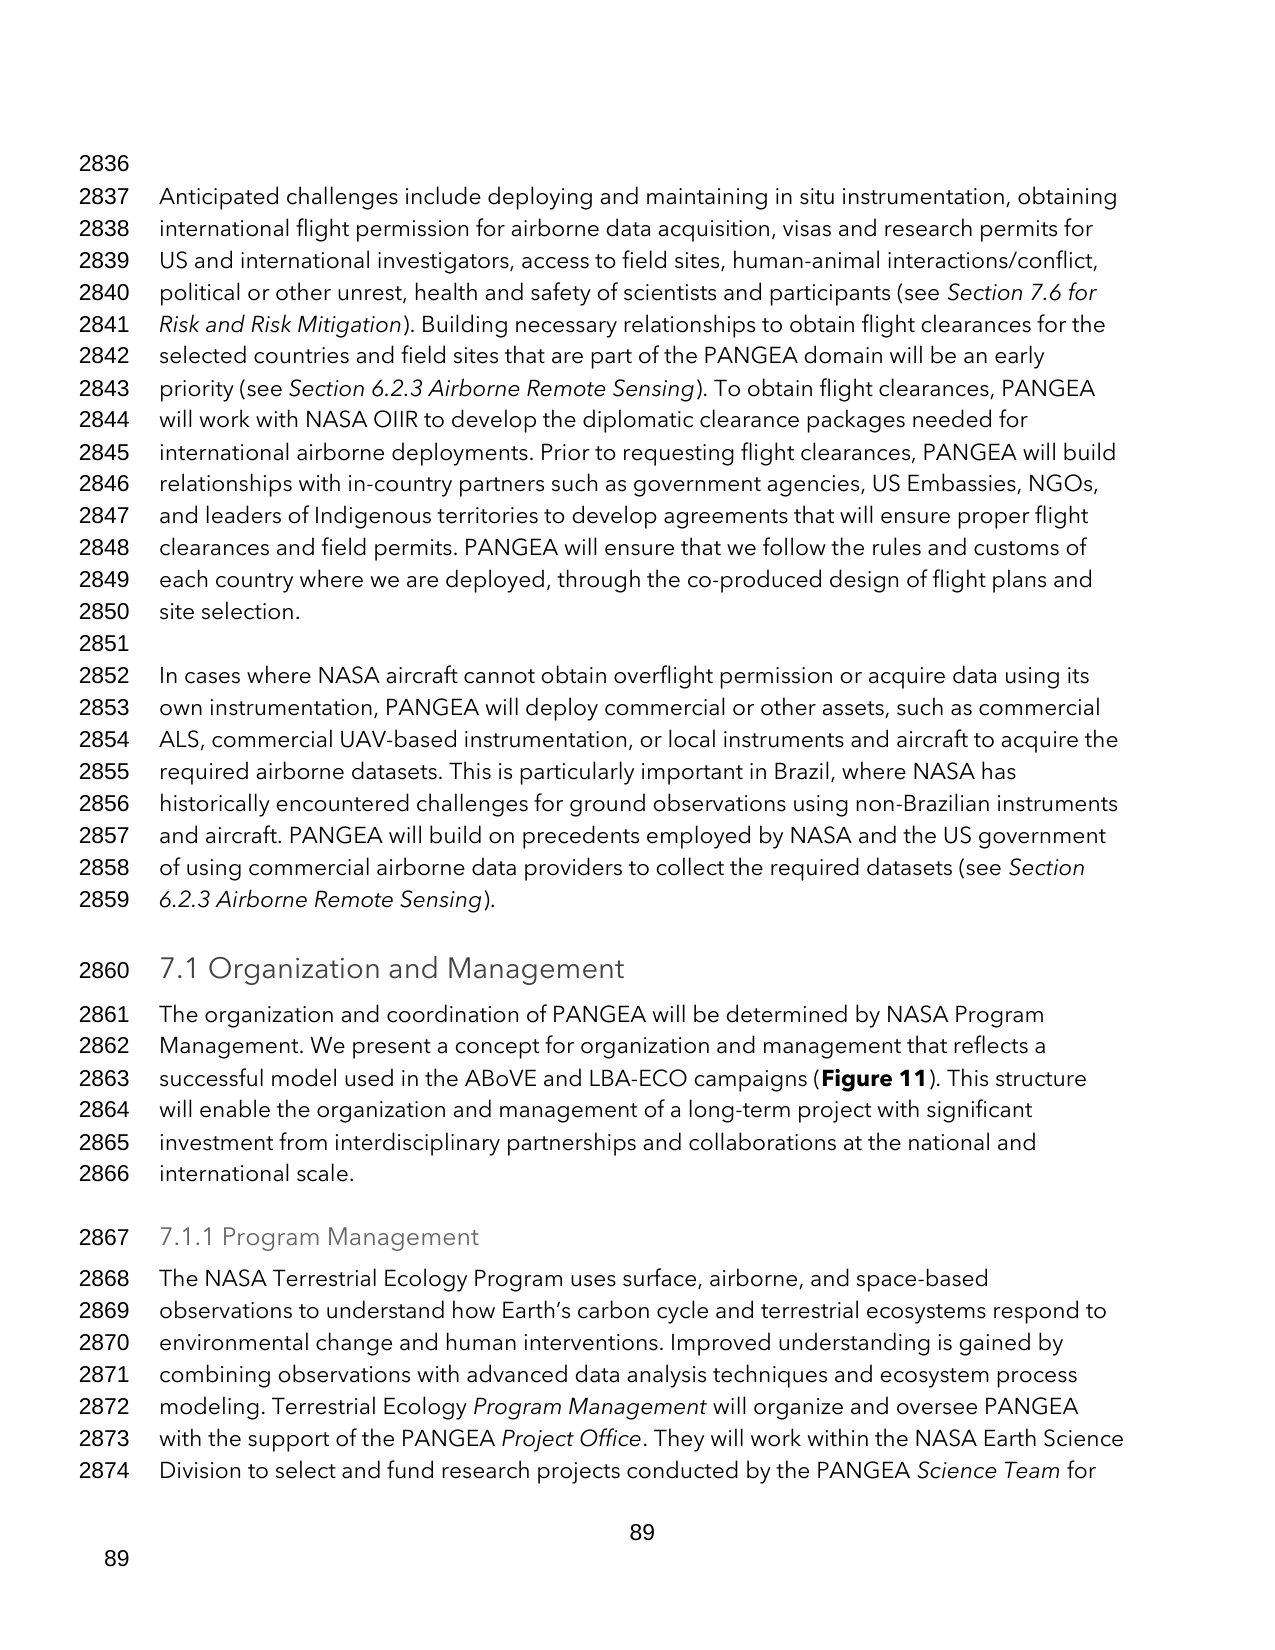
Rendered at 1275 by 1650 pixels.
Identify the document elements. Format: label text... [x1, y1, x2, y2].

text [159, 1264, 1125, 1484]
text In cases where NASA aircraft cannot obtain overflight permission or acquire data using its own instrumentation, PANGEA will deploy commercial or other assets, such as commercial ALS, commercial UAV-based instrumentation, or local instruments and aircraft to acquire the required airborne datasets. This is particularly important in Brazil, where NASA has historically encountered challenges for ground observations using non-Brazilian instruments and aircraft. PANGEA will build on precedents employed by NASA and the US government of using commercial airborne data providers to collect the required datasets (see Section 6.2.3 Airborne Remote Sensing). [159, 662, 1125, 913]
subtitle 7.1 Organization and Management [159, 951, 1125, 986]
subtitle 7.1.1 Program Management [159, 1221, 1125, 1251]
text Anticipated challenges include deploying and maintaining in situ instrumentation, obtaining international flight permission for airborne data acquisition, visas and research permits for US and international investigators, access to field sites, human-animal interactions/conflict, political or other unrest, health and safety of scientists and participants (see Section 7.6 for Risk and Risk Mitigation). Building necessary relationships to obtain flight clearances for the selected countries and field sites that are part of the PANGEA domain will be an early priority (see Section 6.2.3 Airborne Remote Sensing). To obtain flight clearances, PANGEA will work with NASA OIIR to develop the diplomatic clearance packages needed for international airborne deployments. Prior to requesting flight clearances, PANGEA will build relationships with in-country partners such as government agencies, US Embassies, NGOs, and leaders of Indigenous territories to develop agreements that will ensure proper flight clearances and field permits. PANGEA will ensure that we follow the rules and customs of each country where we are deployed, through the co-produced design of flight plans and site selection. [159, 182, 1125, 626]
text The organization and coordination of PANGEA will be determined by NASA Program Management. We present a concept for organization and management that reflects a successful model used in the ABoVE and LBA-ECO campaigns (Figure 11). This structure will enable the organization and management of a long-term project with significant investment from interdisciplinary partnerships and collaborations at the national and international scale. [159, 1000, 1125, 1188]
